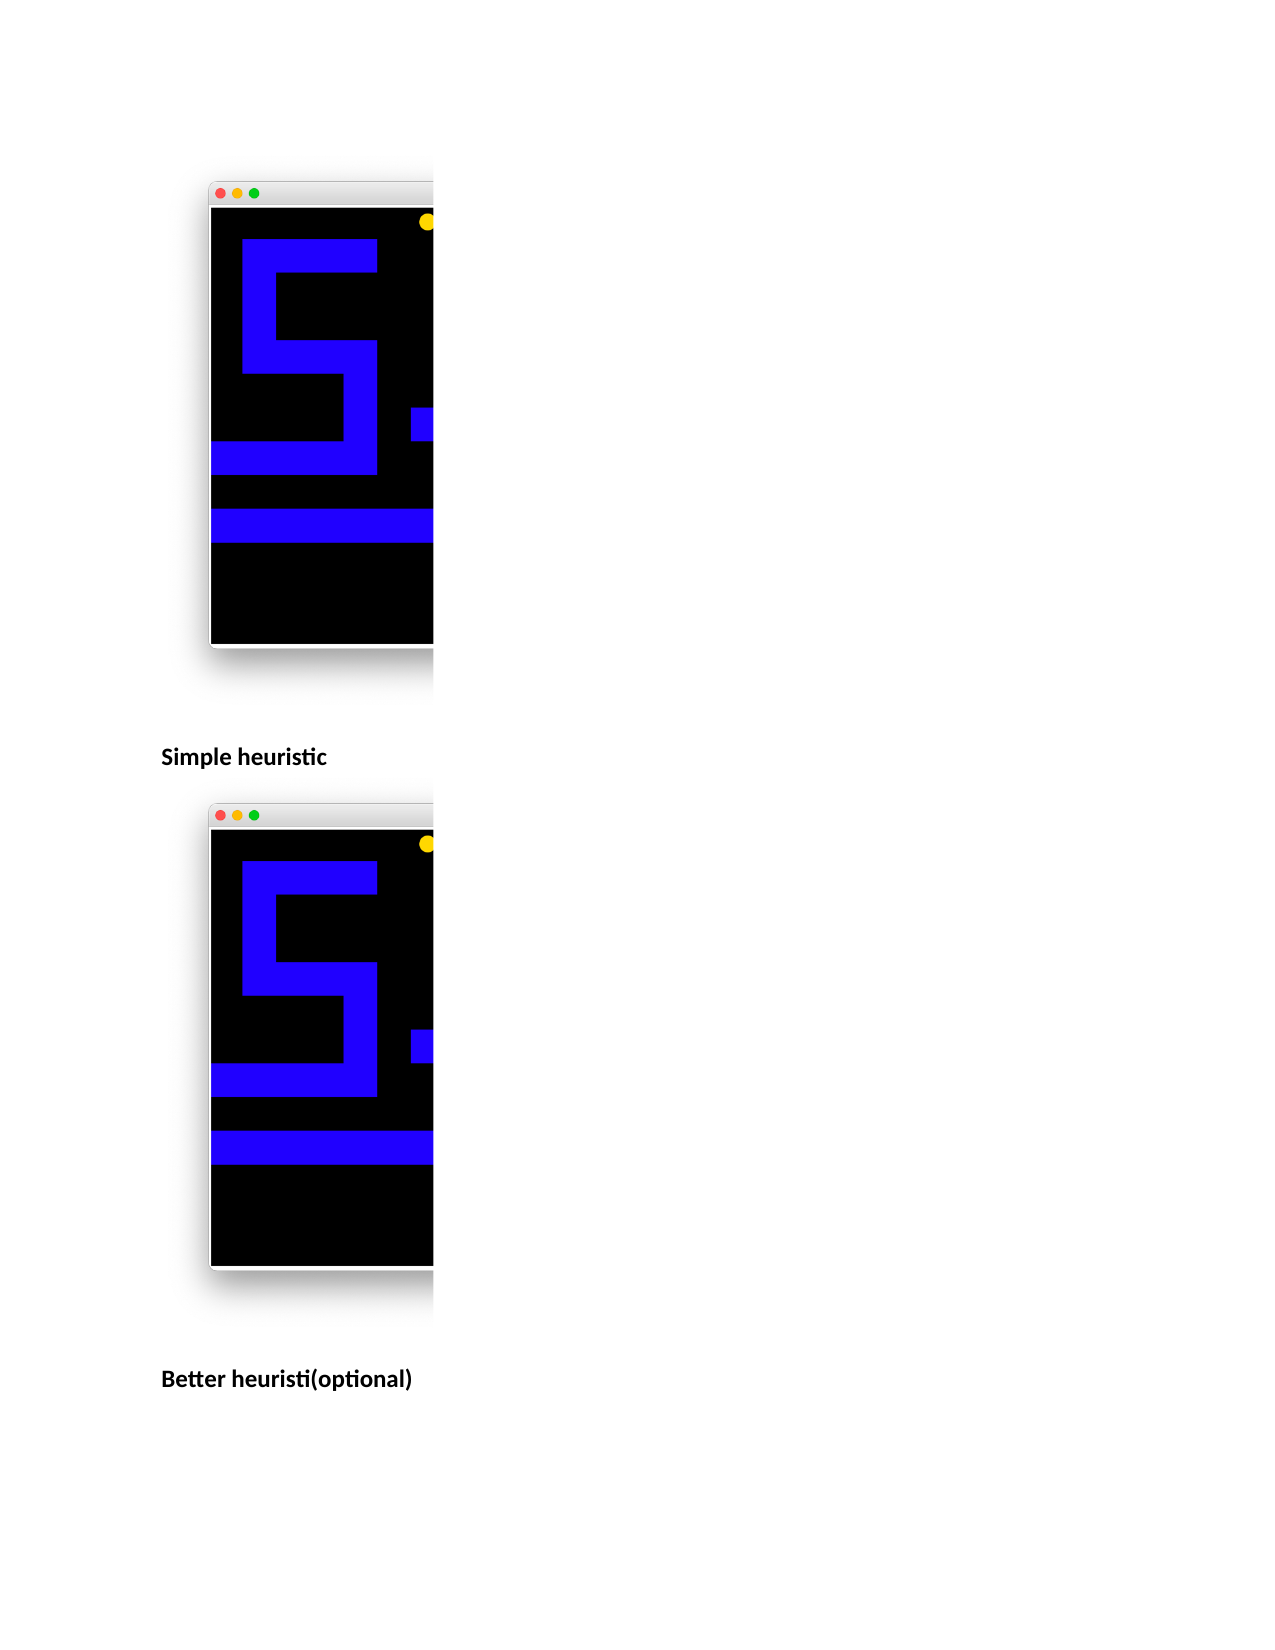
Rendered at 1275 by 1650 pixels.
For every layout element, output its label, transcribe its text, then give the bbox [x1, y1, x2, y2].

picture [161, 150, 434, 711]
table_cell Better heuristi(optional) [150, 1363, 433, 1424]
table_header Null heuristic [150, 150, 433, 741]
picture [161, 771, 434, 1333]
table_cell Simple heuristic [150, 741, 433, 1363]
